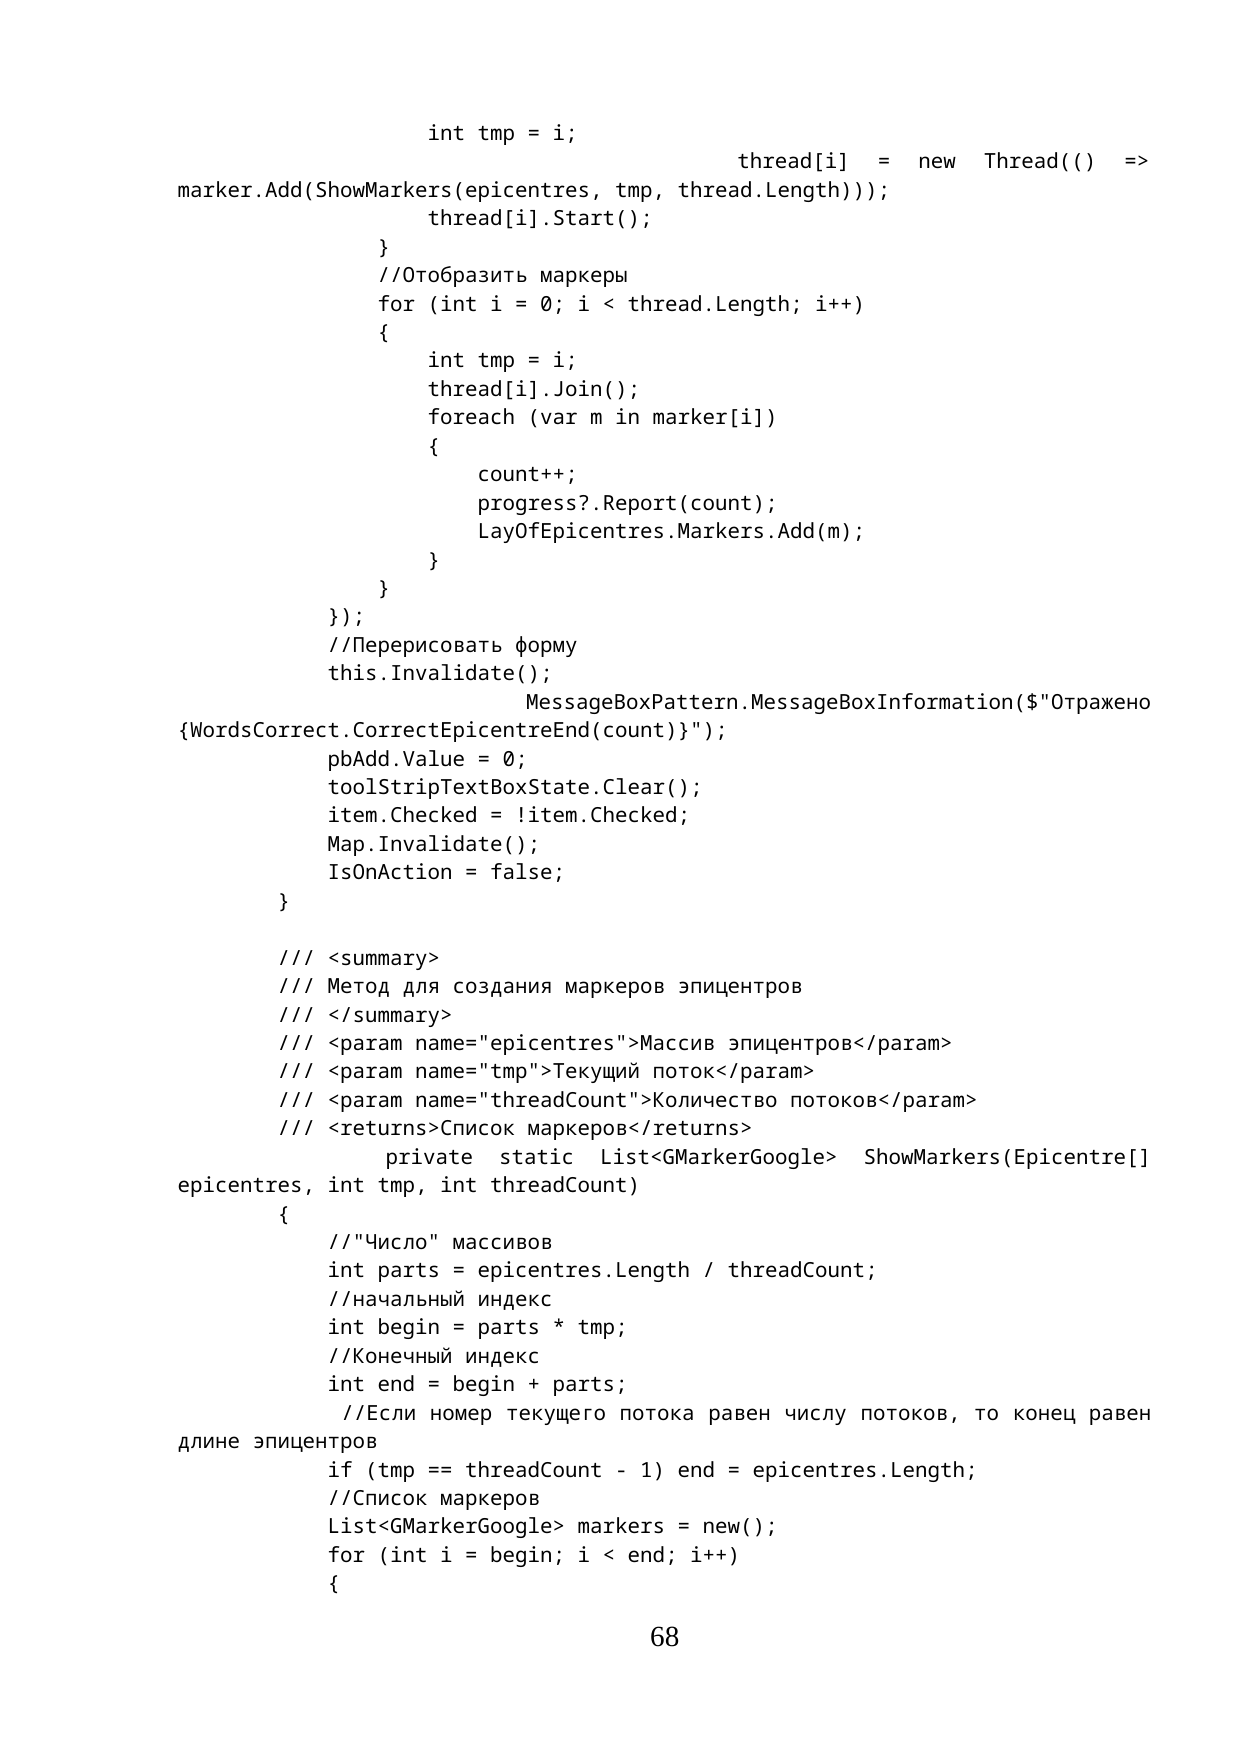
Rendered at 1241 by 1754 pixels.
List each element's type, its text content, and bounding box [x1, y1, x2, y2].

text int end = begin + parts; [177, 1369, 1152, 1398]
text if (tmp == threadCount - 1) end = epicentres.Length; [177, 1455, 1152, 1483]
text } [177, 545, 1152, 573]
text thread[i].Join(); [177, 374, 1152, 402]
text thread[i].Start(); [177, 203, 1152, 232]
text progress?.Report(count); [177, 488, 1152, 516]
text int begin = parts * tmp; [177, 1312, 1152, 1341]
text //начальный индекс [177, 1284, 1152, 1312]
text } [177, 232, 1152, 260]
text /// <returns>Список маркеров</returns> [177, 1113, 1152, 1142]
text { [177, 1568, 1152, 1597]
text /// <param name="threadCount">Количество потоков</param> [177, 1085, 1152, 1113]
text pbAdd.Value = 0; [177, 744, 1152, 772]
text int tmp = i; [177, 346, 1152, 374]
text //Отобразить маркеры [177, 260, 1152, 289]
text IsOnAction = false; [177, 857, 1152, 886]
text { [177, 431, 1152, 459]
text for (int i = begin; i < end; i++) [177, 1540, 1152, 1568]
text private static List<GMarkerGoogle> ShowMarkers(Epicentre[] epicentres, int tmp, int threadCount) [177, 1142, 1152, 1199]
text //Если номер текущего потока равен числу потоков, то конец равен длине эпицентров [177, 1398, 1152, 1455]
text MessageBoxPattern.MessageBoxInformation($"Отражено {WordsCorrect.CorrectEpicentreEnd(count)}"); [177, 687, 1152, 744]
text LayOfEpicentres.Markers.Add(m); [177, 516, 1152, 545]
text /// <summary> [177, 943, 1152, 971]
text }); [177, 602, 1152, 630]
text int parts = epicentres.Length / threadCount; [177, 1256, 1152, 1284]
text //Перерисовать форму [177, 630, 1152, 658]
text } [177, 573, 1152, 602]
text { [177, 317, 1152, 346]
text } [177, 886, 1152, 914]
text Map.Invalidate(); [177, 829, 1152, 857]
text //Список маркеров [177, 1483, 1152, 1512]
text //"Число" массивов [177, 1227, 1152, 1256]
text //Конечный индекс [177, 1341, 1152, 1369]
text thread[i] = new Thread(() => marker.Add(ShowMarkers(epicentres, tmp, thread.Length))); [177, 147, 1152, 203]
text /// <param name="epicentres">Массив эпицентров</param> [177, 1028, 1152, 1057]
text toolStripTextBoxState.Clear(); [177, 772, 1152, 801]
text for (int i = 0; i < thread.Length; i++) [177, 289, 1152, 317]
text { [177, 1199, 1152, 1227]
text int tmp = i; [177, 118, 1152, 147]
text List<GMarkerGoogle> markers = new(); [177, 1512, 1152, 1540]
text this.Invalidate(); [177, 658, 1152, 687]
text count++; [177, 459, 1152, 488]
text foreach (var m in marker[i]) [177, 402, 1152, 431]
text /// <param name="tmp">Текущий поток</param> [177, 1057, 1152, 1085]
text /// </summary> [177, 1000, 1152, 1028]
text item.Checked = !item.Checked; [177, 801, 1152, 829]
text /// Метод для создания маркеров эпицентров [177, 971, 1152, 1000]
